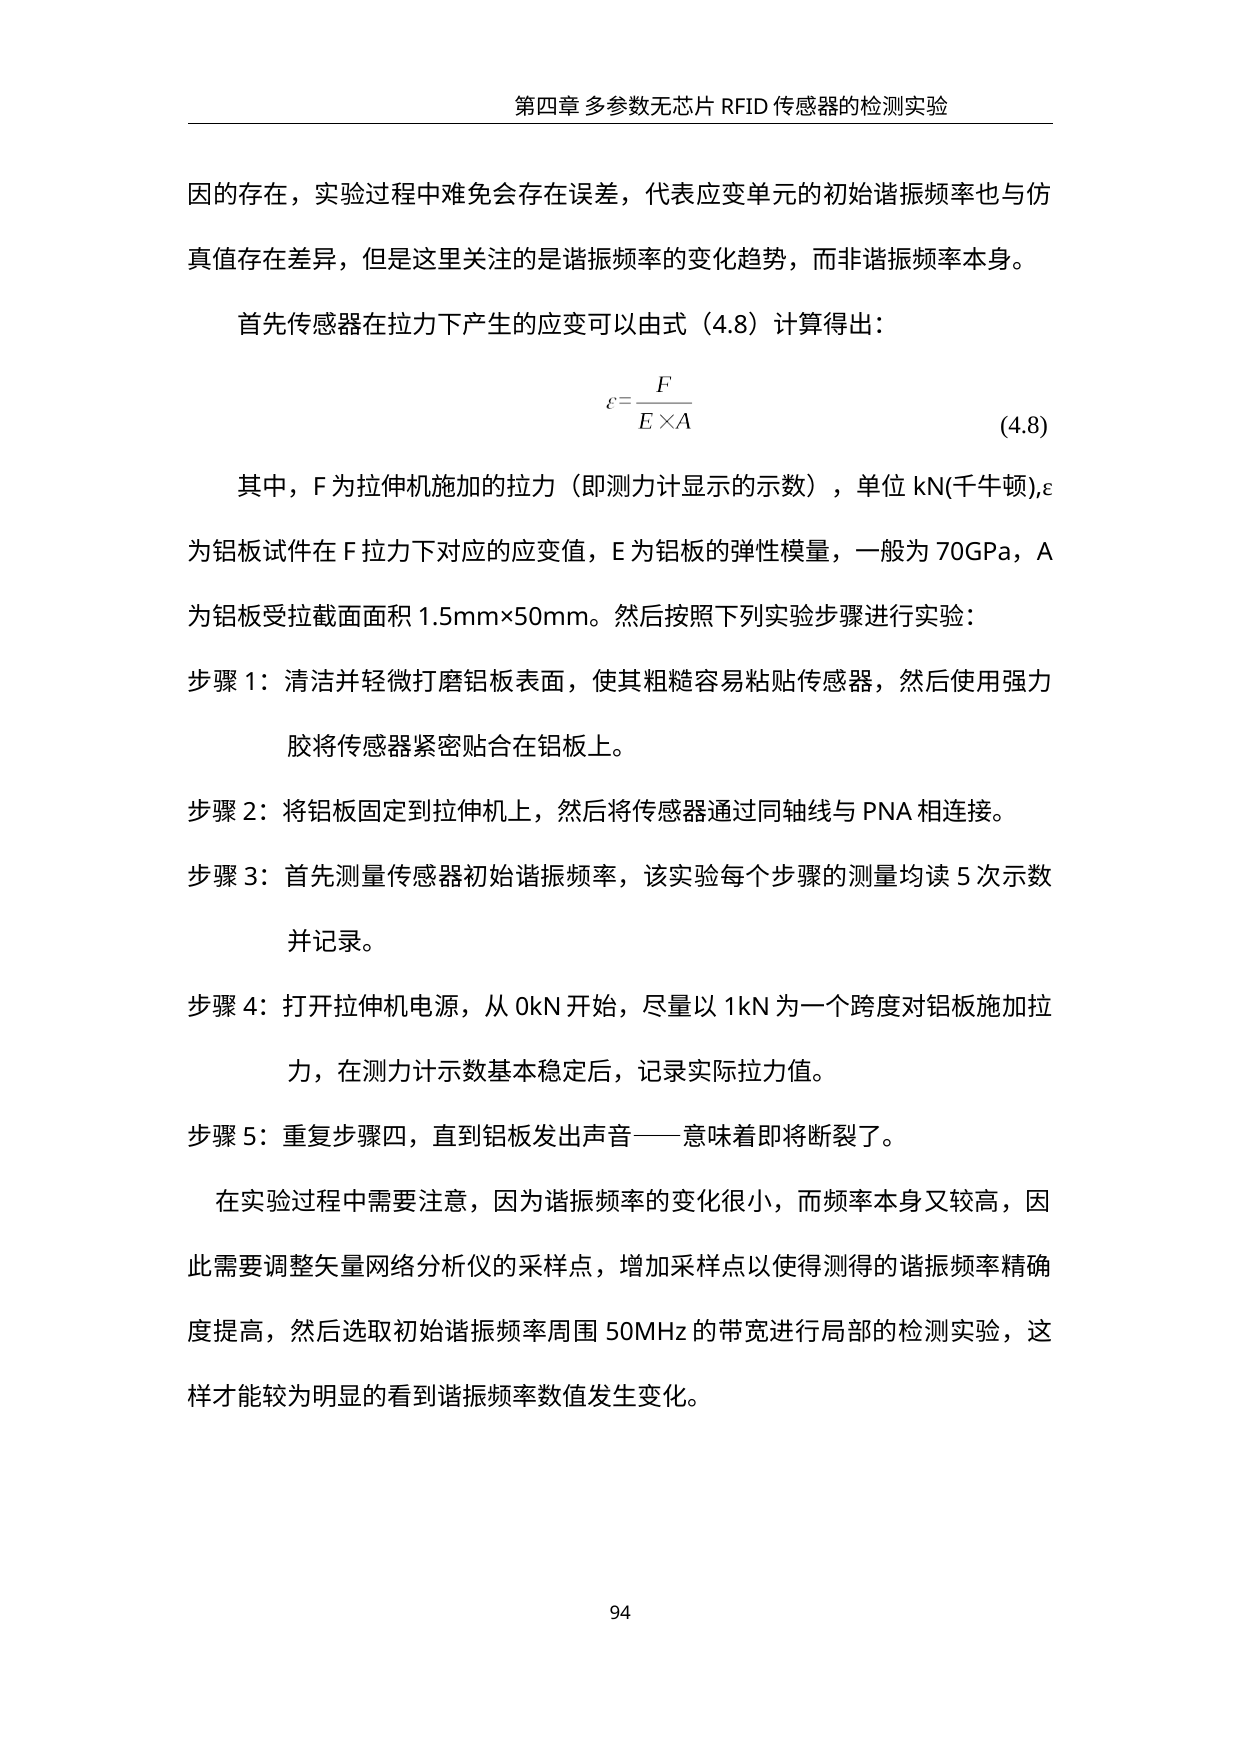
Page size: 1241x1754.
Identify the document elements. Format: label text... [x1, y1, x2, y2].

text 步骤3：首先测量传感器初始谐振频率，该实验每个步骤的测量均读5次示数并记录。 [187, 842, 1053, 972]
text 首先传感器在拉力下产生的应变可以由式（4.8）计算得出： [187, 290, 1053, 355]
text 在实验过程中需要注意，因为谐振频率的变化很小，而频率本身又较高，因此需要调整矢量网络分析仪的采样点，增加采样点以使得测得的谐振频率精确度提高，然后选取初始谐振频率周围50MHz的带宽进行局部的检测实验，这样才能较为明显的看到谐振频率数值发生变化。 [187, 1167, 1053, 1427]
text 步骤4：打开拉伸机电源，从0kN开始，尽量以1kN为一个跨度对铝板施加拉力，在测力计示数基本稳定后，记录实际拉力值。 [187, 972, 1053, 1102]
text 步骤1：清洁并轻微打磨铝板表面，使其粗糙容易粘贴传感器，然后使用强力胶将传感器紧密贴合在铝板上。 [187, 647, 1053, 777]
text 步骤5：重复步骤四，直到铝板发出声音——意味着即将断裂了。 [187, 1102, 1053, 1167]
text (4.8) [187, 355, 1053, 452]
text 步骤2：将铝板固定到拉伸机上，然后将传感器通过同轴线与PNA相连接。 [187, 777, 1053, 842]
text 其中，F为拉伸机施加的拉力（即测力计显示的示数），单位kN(千牛顿),ε为铝板试件在F拉力下对应的应变值，E为铝板的弹性模量，一般为70GPa，A为铝板受拉截面面积1.5mm×50mm。然后按照下列实验步骤进行实验： [187, 452, 1053, 647]
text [187, 160, 1053, 290]
